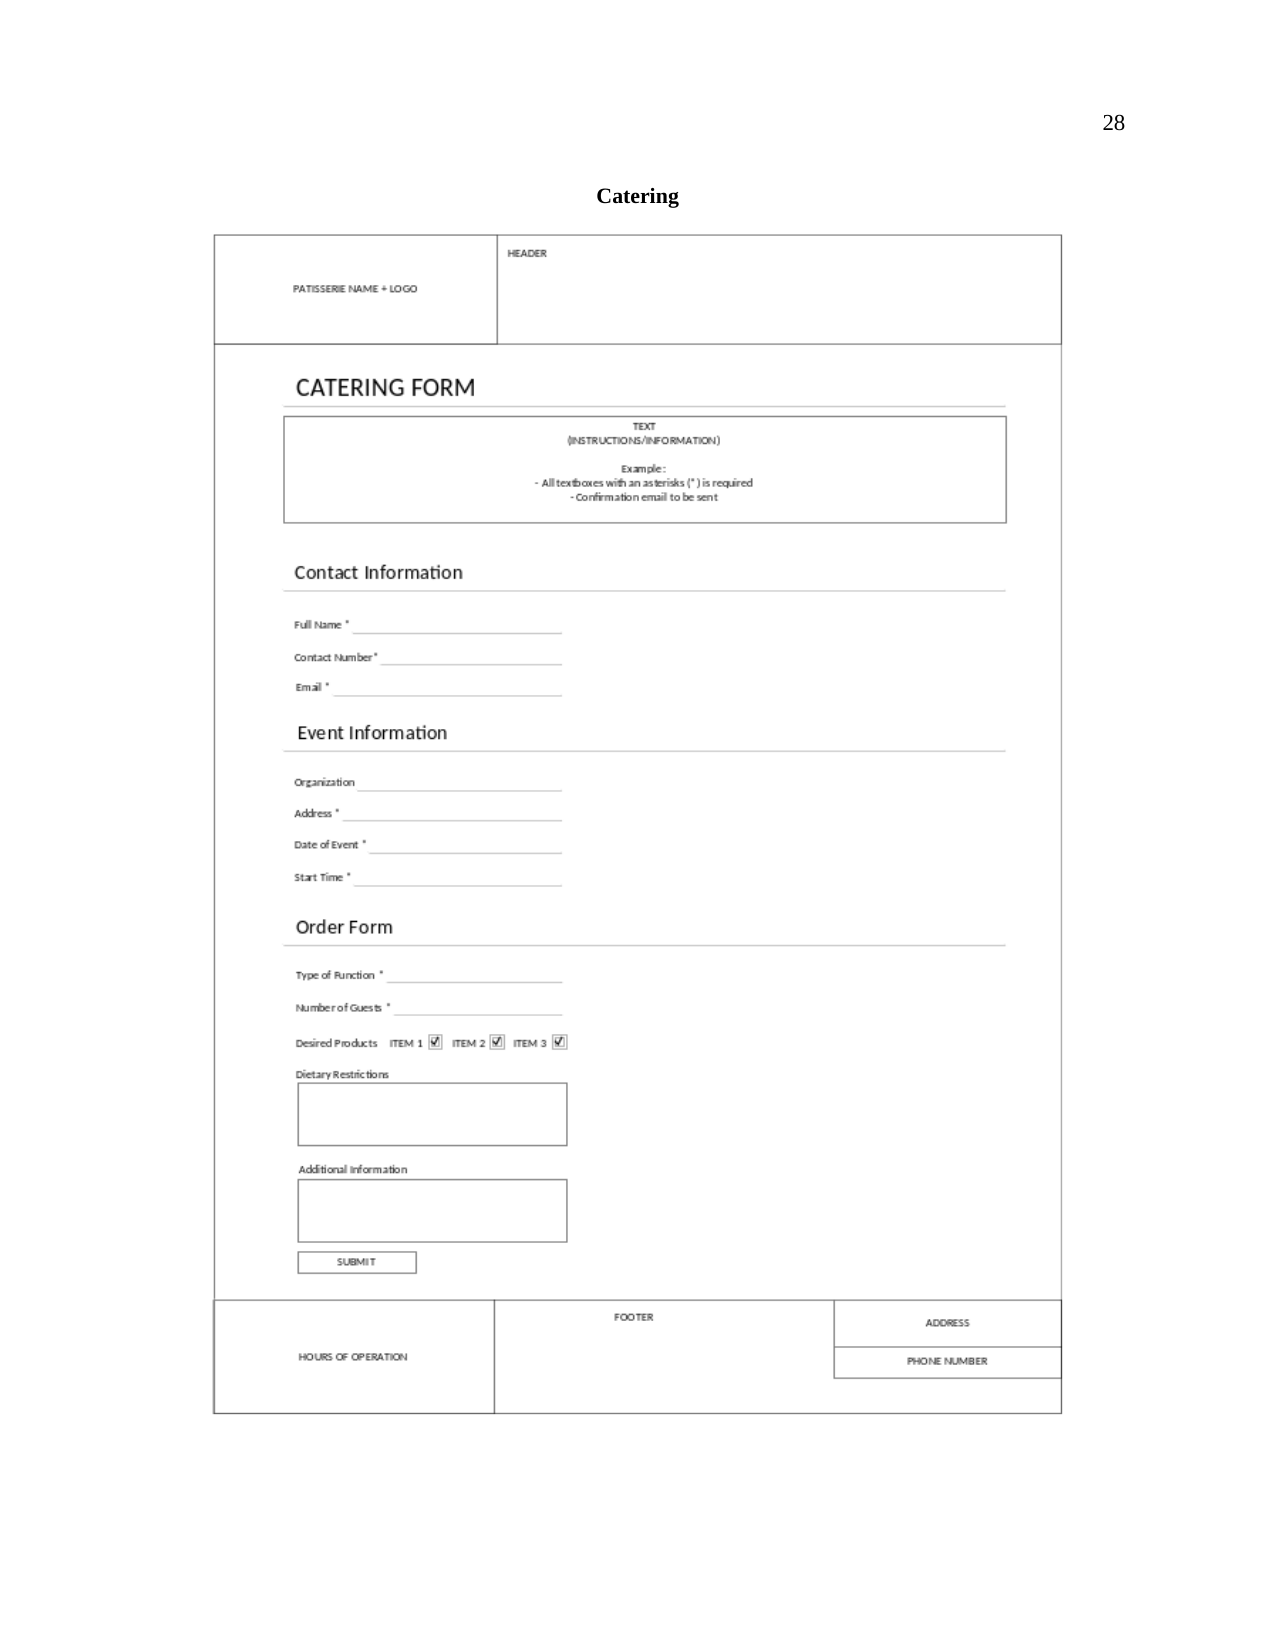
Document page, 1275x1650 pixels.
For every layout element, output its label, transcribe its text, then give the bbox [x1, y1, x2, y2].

text Catering [150, 183, 1125, 209]
